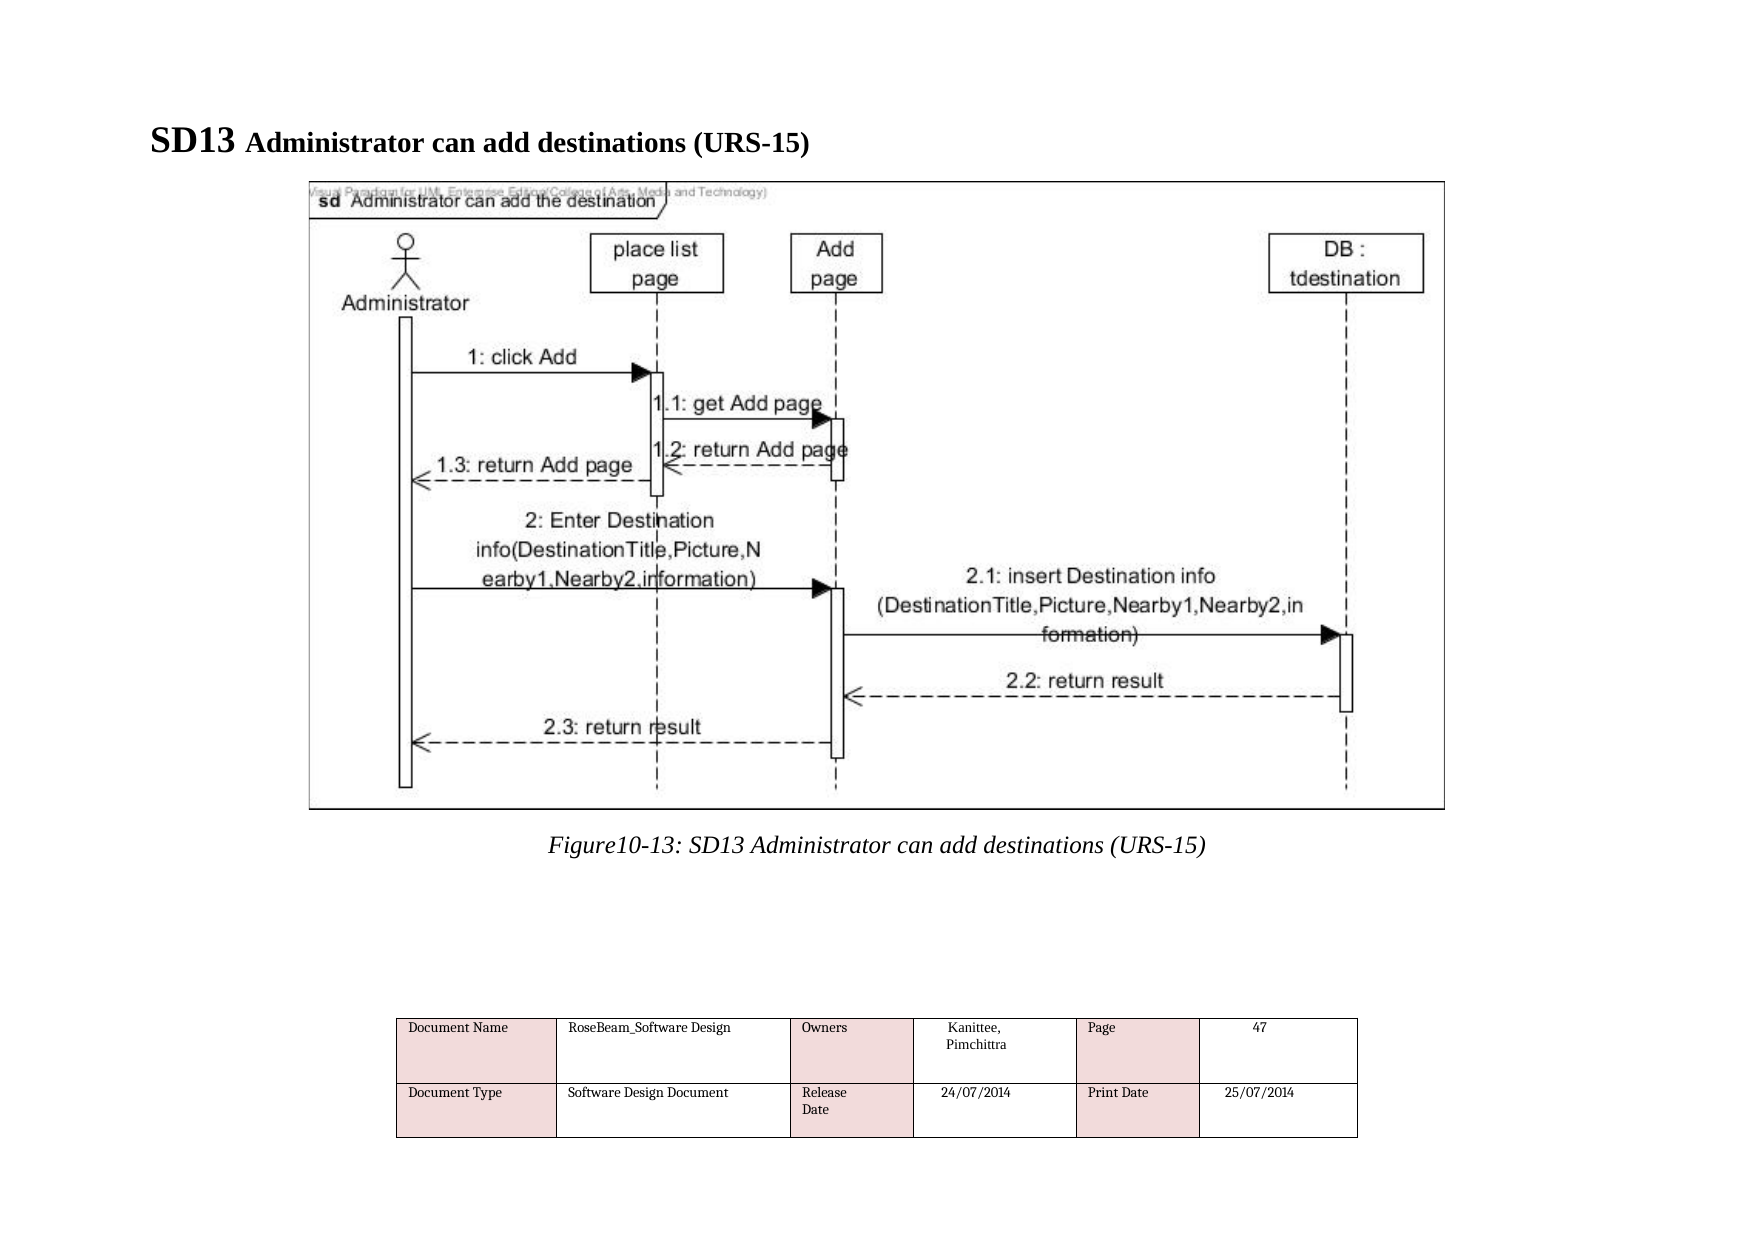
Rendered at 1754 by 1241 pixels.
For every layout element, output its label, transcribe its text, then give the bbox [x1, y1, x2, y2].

text Figure10-13: SD13 Administrator can add destinations (URS-15) [150, 830, 1604, 859]
picture [308, 181, 1445, 810]
text SD13 Administrator can add destinations (URS-15) [150, 117, 1604, 161]
